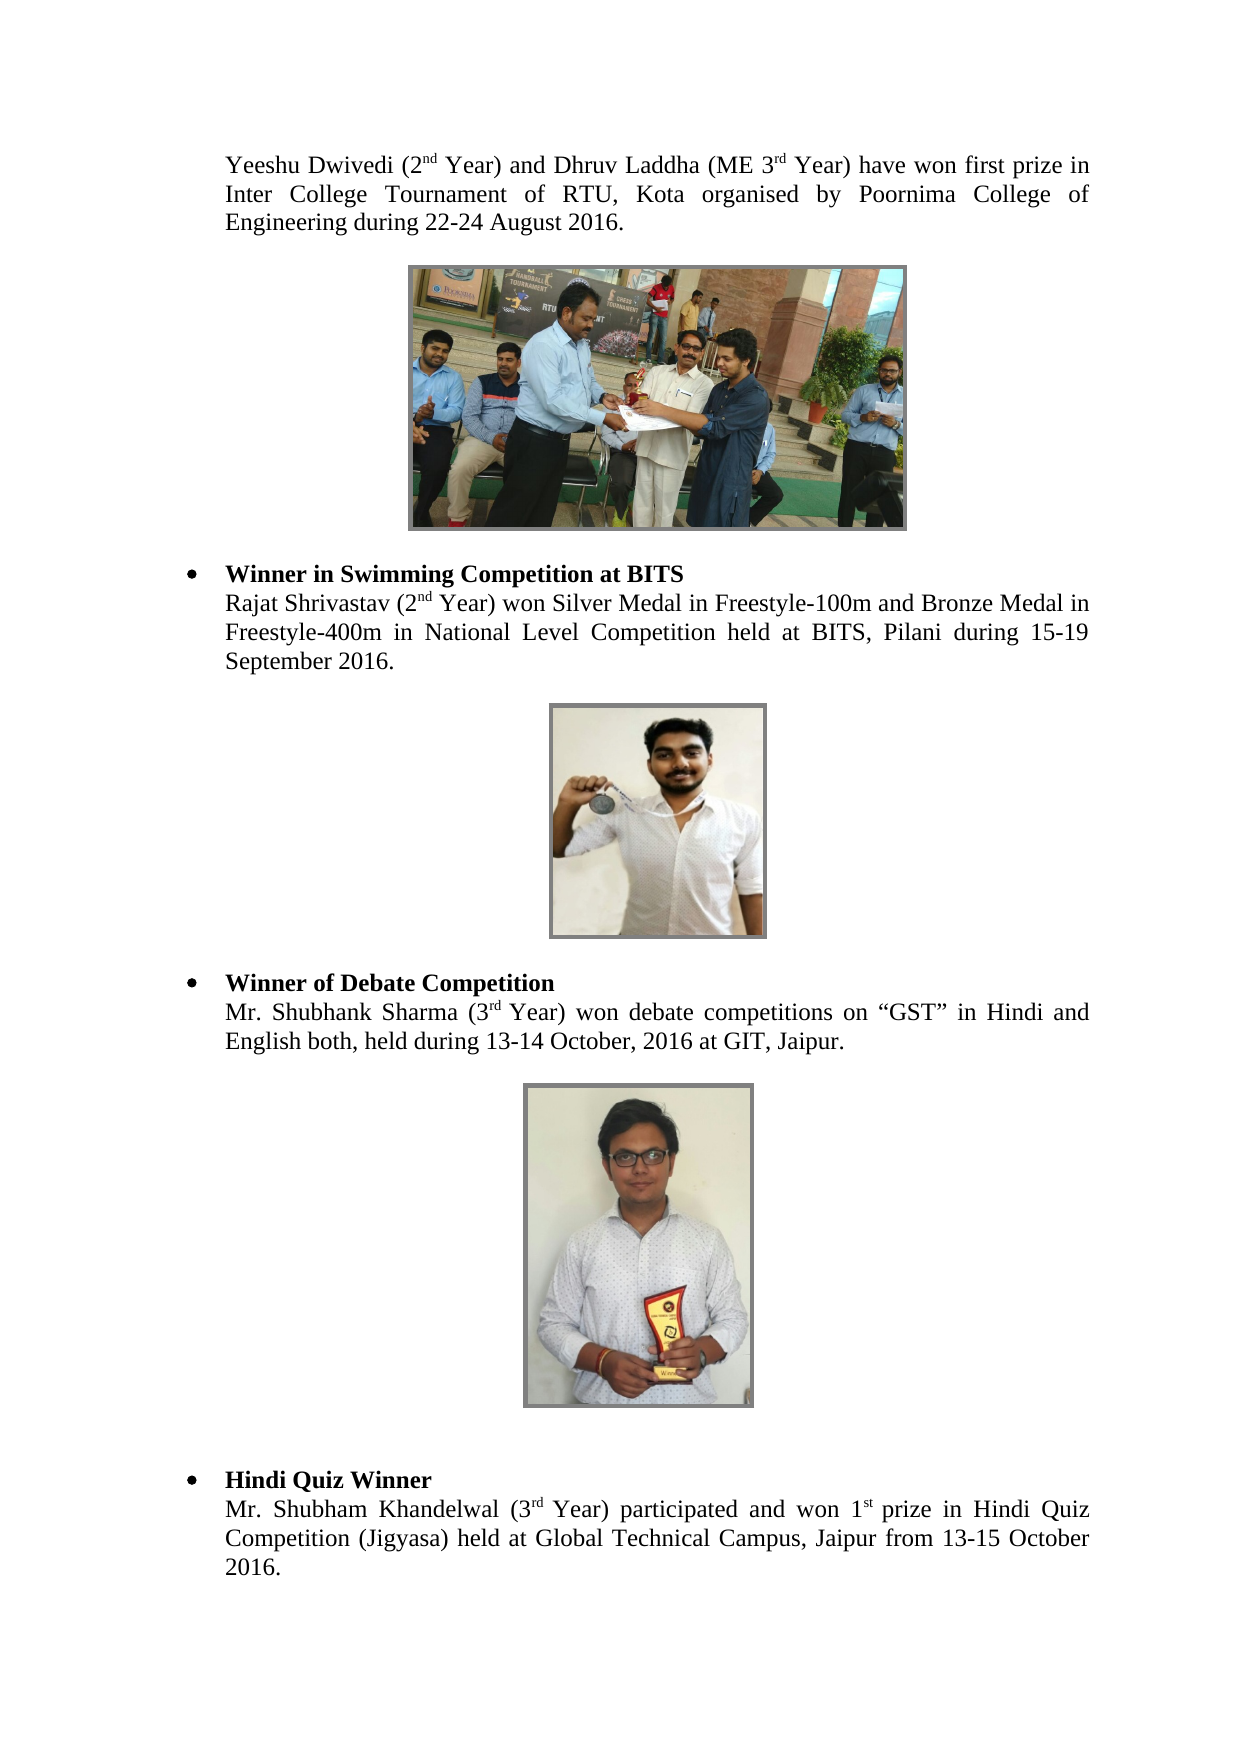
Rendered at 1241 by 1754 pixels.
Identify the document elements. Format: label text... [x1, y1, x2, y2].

list Mr. Shubhank Sharma (3rd Year) won debate competitions on “GST” in Hindi and English both, held during 13-14 October, 2016 at GIT, Jaipur. [225, 997, 1090, 1054]
picture [413, 269, 903, 527]
list Yeeshu Dwivedi (2nd Year) and Dhruv Laddha (ME 3rd Year) have won first prize in Inter College Tournament of RTU, Kota organised by Poornima College of Engineering during 22-24 August 2016. [225, 150, 1090, 236]
list Rajat Shrivastav (2nd Year) won Silver Medal in Freestyle-100m and Bronze Medal in Freestyle-400m in National Level Competition held at BITS, Pilani during 15-19 September 2016. [225, 588, 1090, 674]
list Mr. Shubham Khandelwal (3rd Year) participated and won 1st prize in Hindi Quiz Competition (Jigyasa) held at Global Technical Campus, Jaipur from 13-15 October 2016. [225, 1494, 1090, 1581]
picture [528, 1088, 750, 1404]
list Winner of Debate Competition [187, 968, 1090, 997]
picture [553, 708, 763, 935]
list Hindi Quiz Winner [187, 1466, 1090, 1494]
list Winner in Swimming Competition at BITS [187, 559, 1090, 588]
